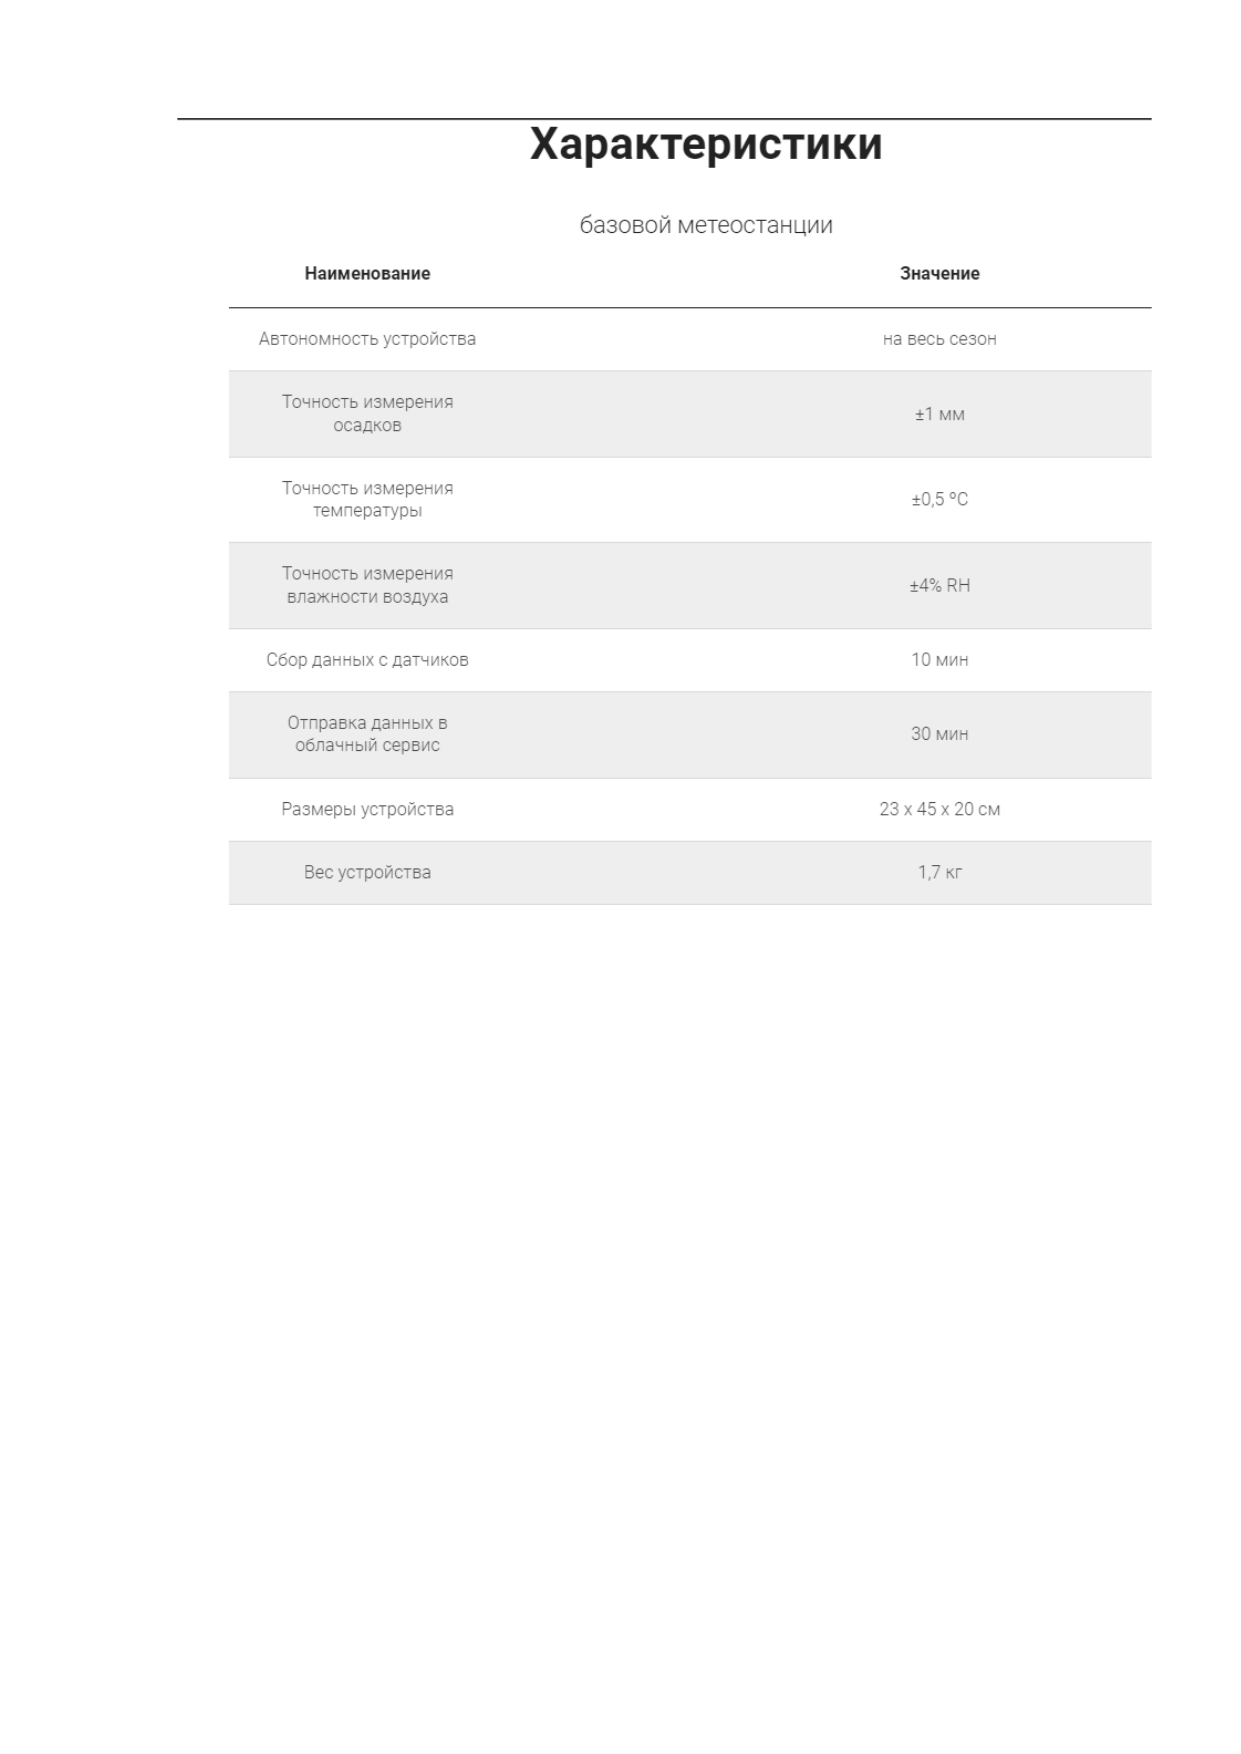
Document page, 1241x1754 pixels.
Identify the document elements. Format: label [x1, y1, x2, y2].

picture [177, 118, 1152, 957]
